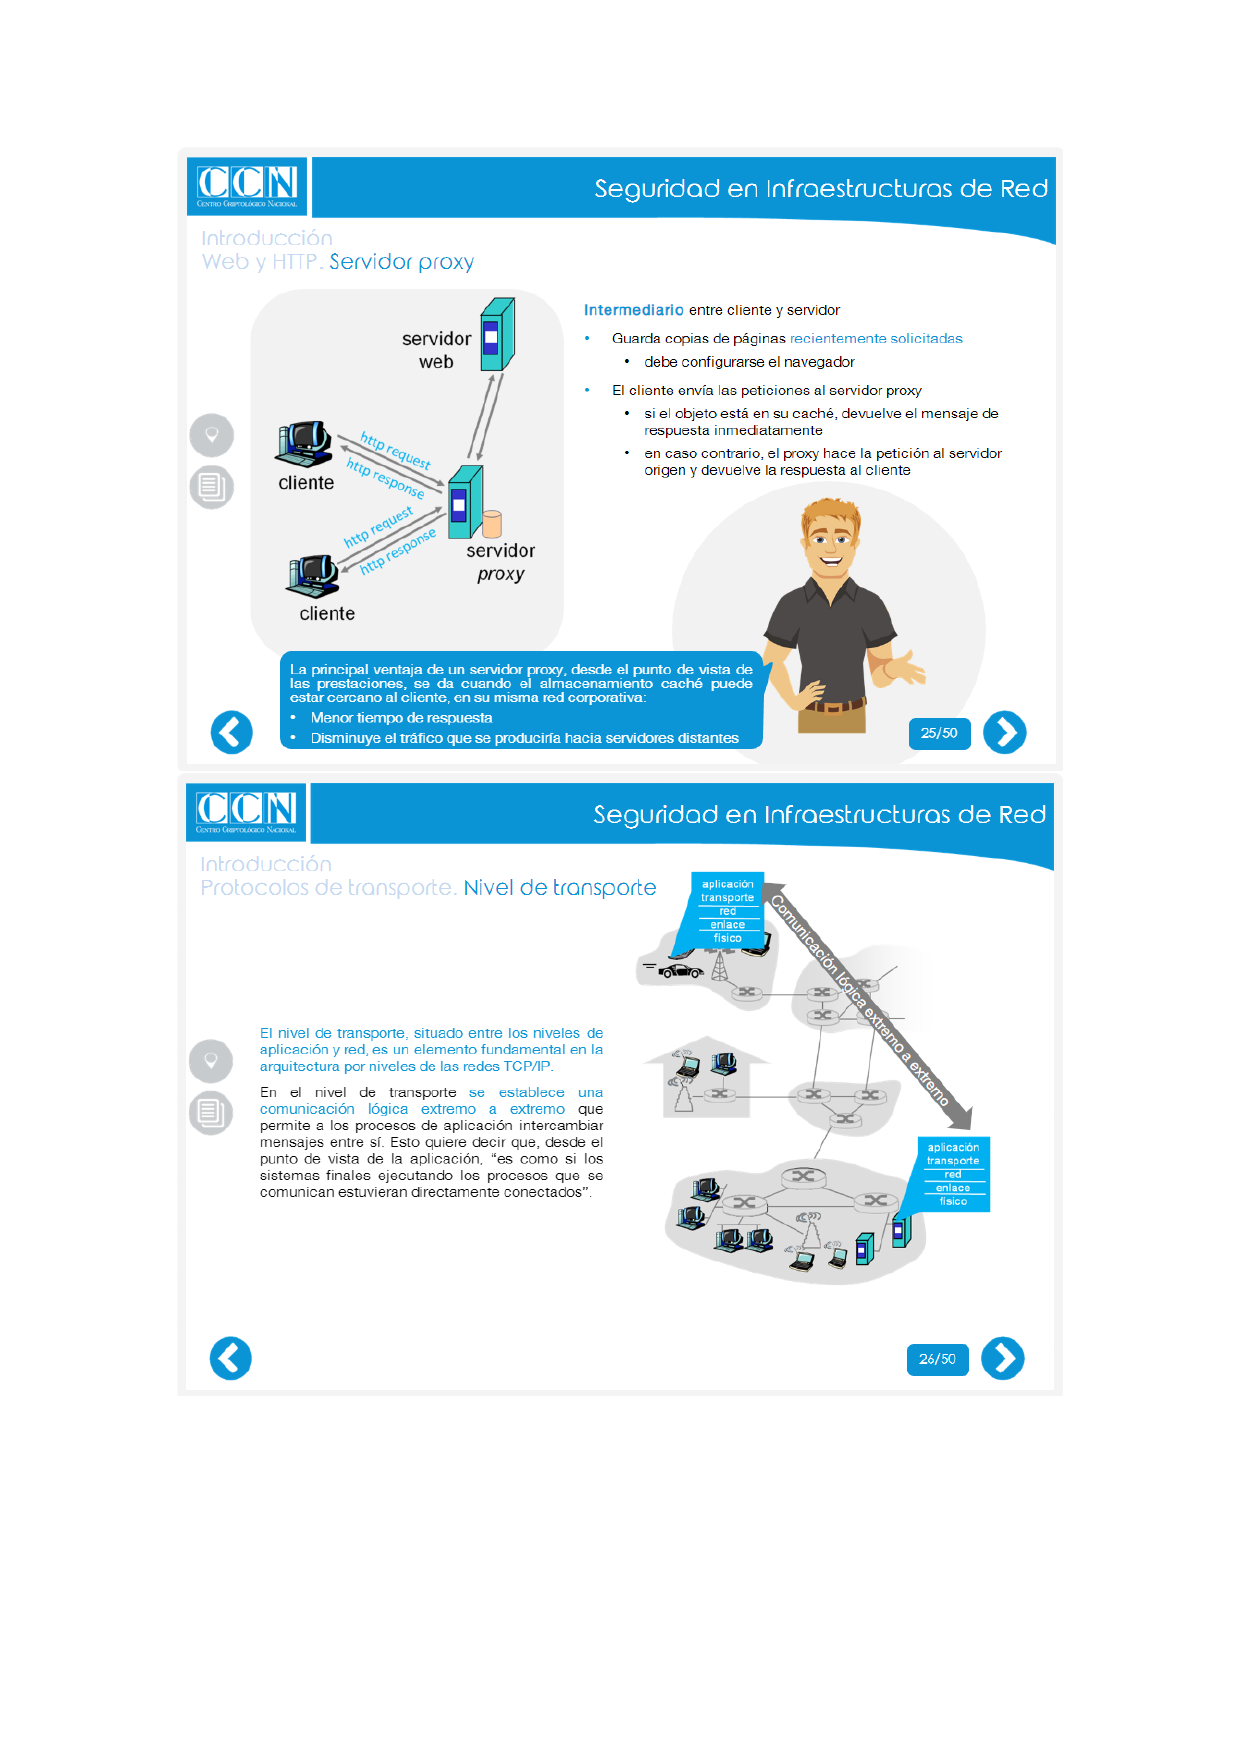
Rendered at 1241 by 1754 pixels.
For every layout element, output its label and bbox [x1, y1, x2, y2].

picture [177, 773, 1063, 1396]
picture [177, 147, 1063, 771]
